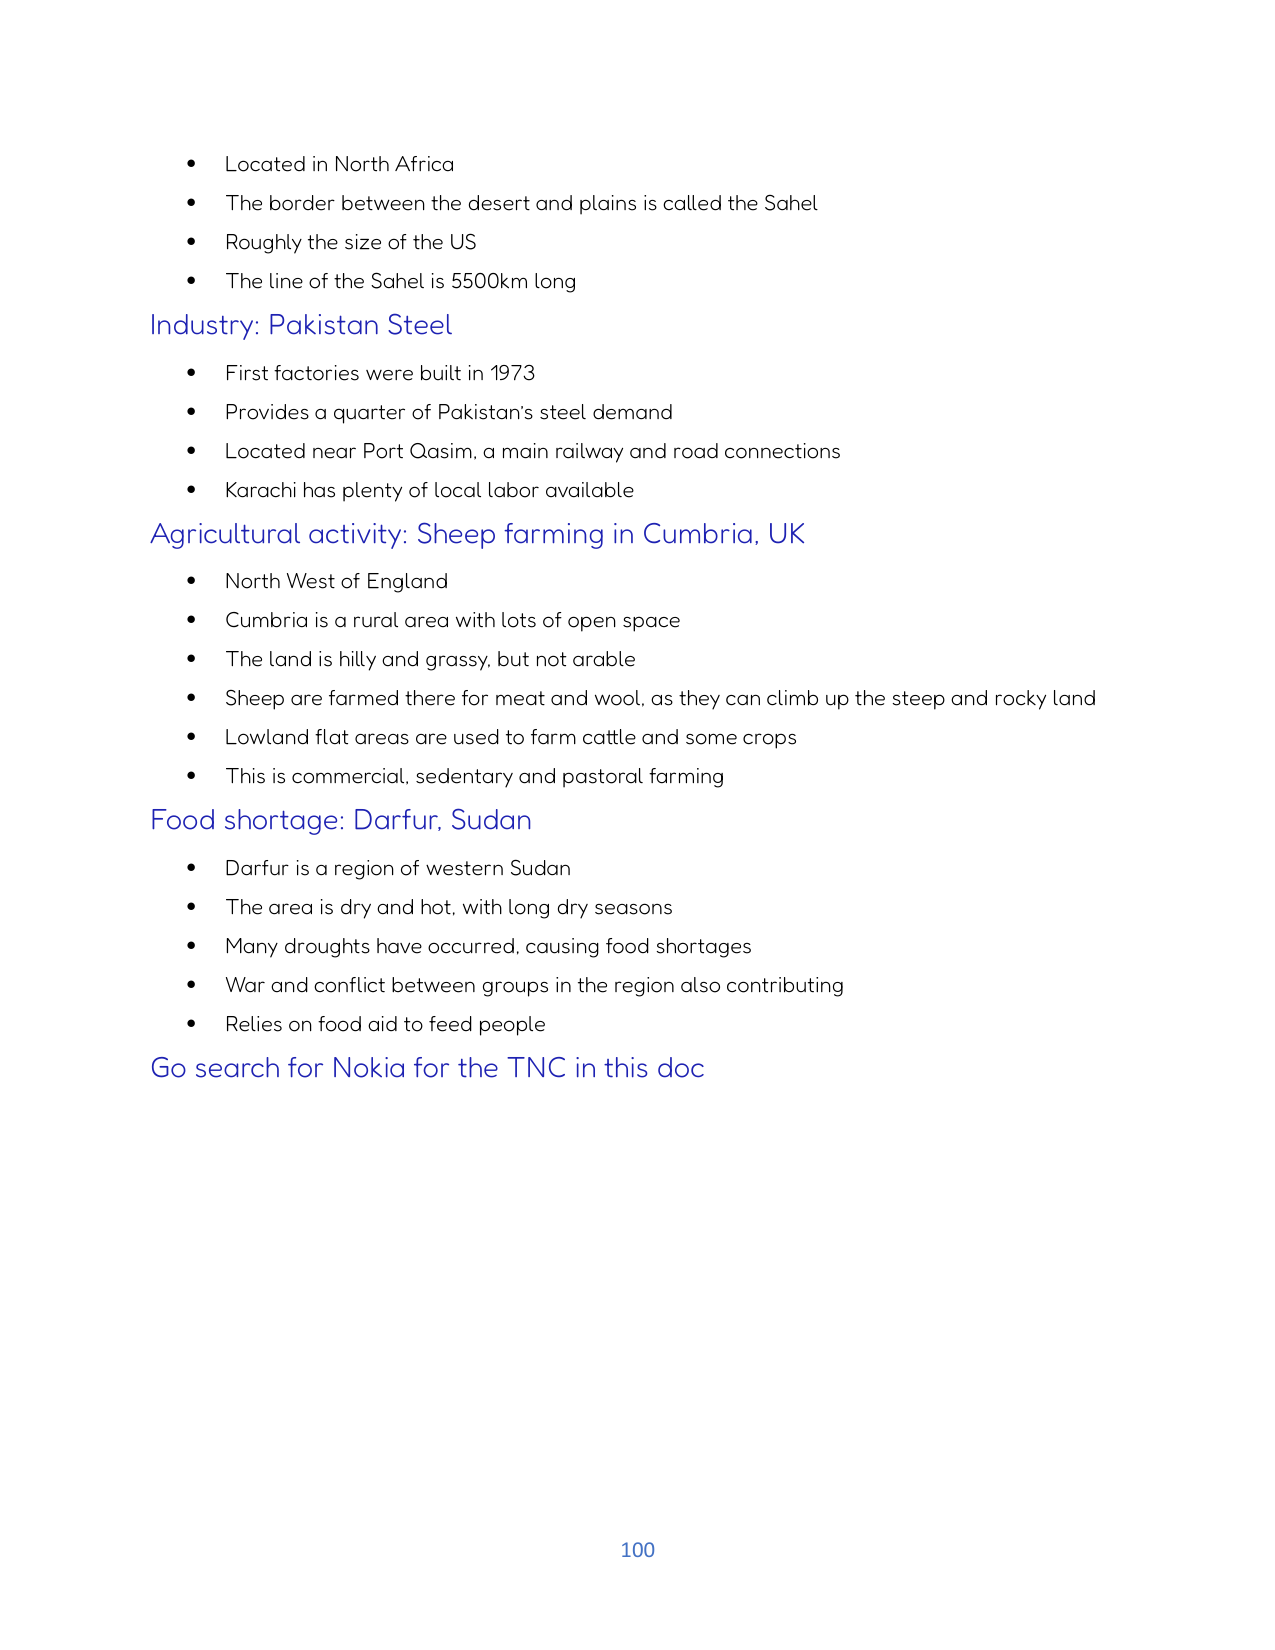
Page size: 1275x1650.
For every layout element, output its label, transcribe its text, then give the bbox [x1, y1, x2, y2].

list The line of the Sahel is 5500km long [187, 267, 1125, 293]
text Agricultural activity: Sheep farming in Cumbria, UK [150, 514, 1125, 550]
list Provides a quarter of Pakistan’s steel demand [187, 398, 1125, 424]
list Many droughts have occurred, causing food shortages [187, 932, 1125, 958]
list First factories were built in 1973 [187, 359, 1125, 385]
text Go search for Nokia for the TNC in this doc [150, 1049, 1125, 1084]
list Sheep are farmed there for meat and wool, as they can climb up the steep and rocky land [187, 684, 1125, 711]
list The land is hilly and grassy, but not arable [187, 645, 1125, 672]
list Relies on food aid to feed people [187, 1010, 1125, 1036]
text Food shortage: Darfur, Sudan [150, 801, 1125, 837]
text Industry: Pakistan Steel [150, 306, 1125, 341]
list North West of England [187, 567, 1125, 594]
list Located near Port Qasim, a main railway and road connections [187, 437, 1125, 463]
list War and conflict between groups in the region also contributing [187, 971, 1125, 997]
list Darfur is a region of western Sudan [187, 854, 1125, 881]
list Cumbria is a rural area with lots of open space [187, 606, 1125, 633]
list Karachi has plenty of local labor available [187, 476, 1125, 502]
list Located in North Africa [187, 150, 1125, 176]
list Lowland flat areas are used to farm cattle and some crops [187, 723, 1125, 750]
list Roughly the size of the US [187, 228, 1125, 254]
list This is commercial, sedentary and pastoral farming [187, 762, 1125, 789]
list The border between the desert and plains is called the Sahel [187, 189, 1125, 215]
list The area is dry and hot, with long dry seasons [187, 893, 1125, 919]
